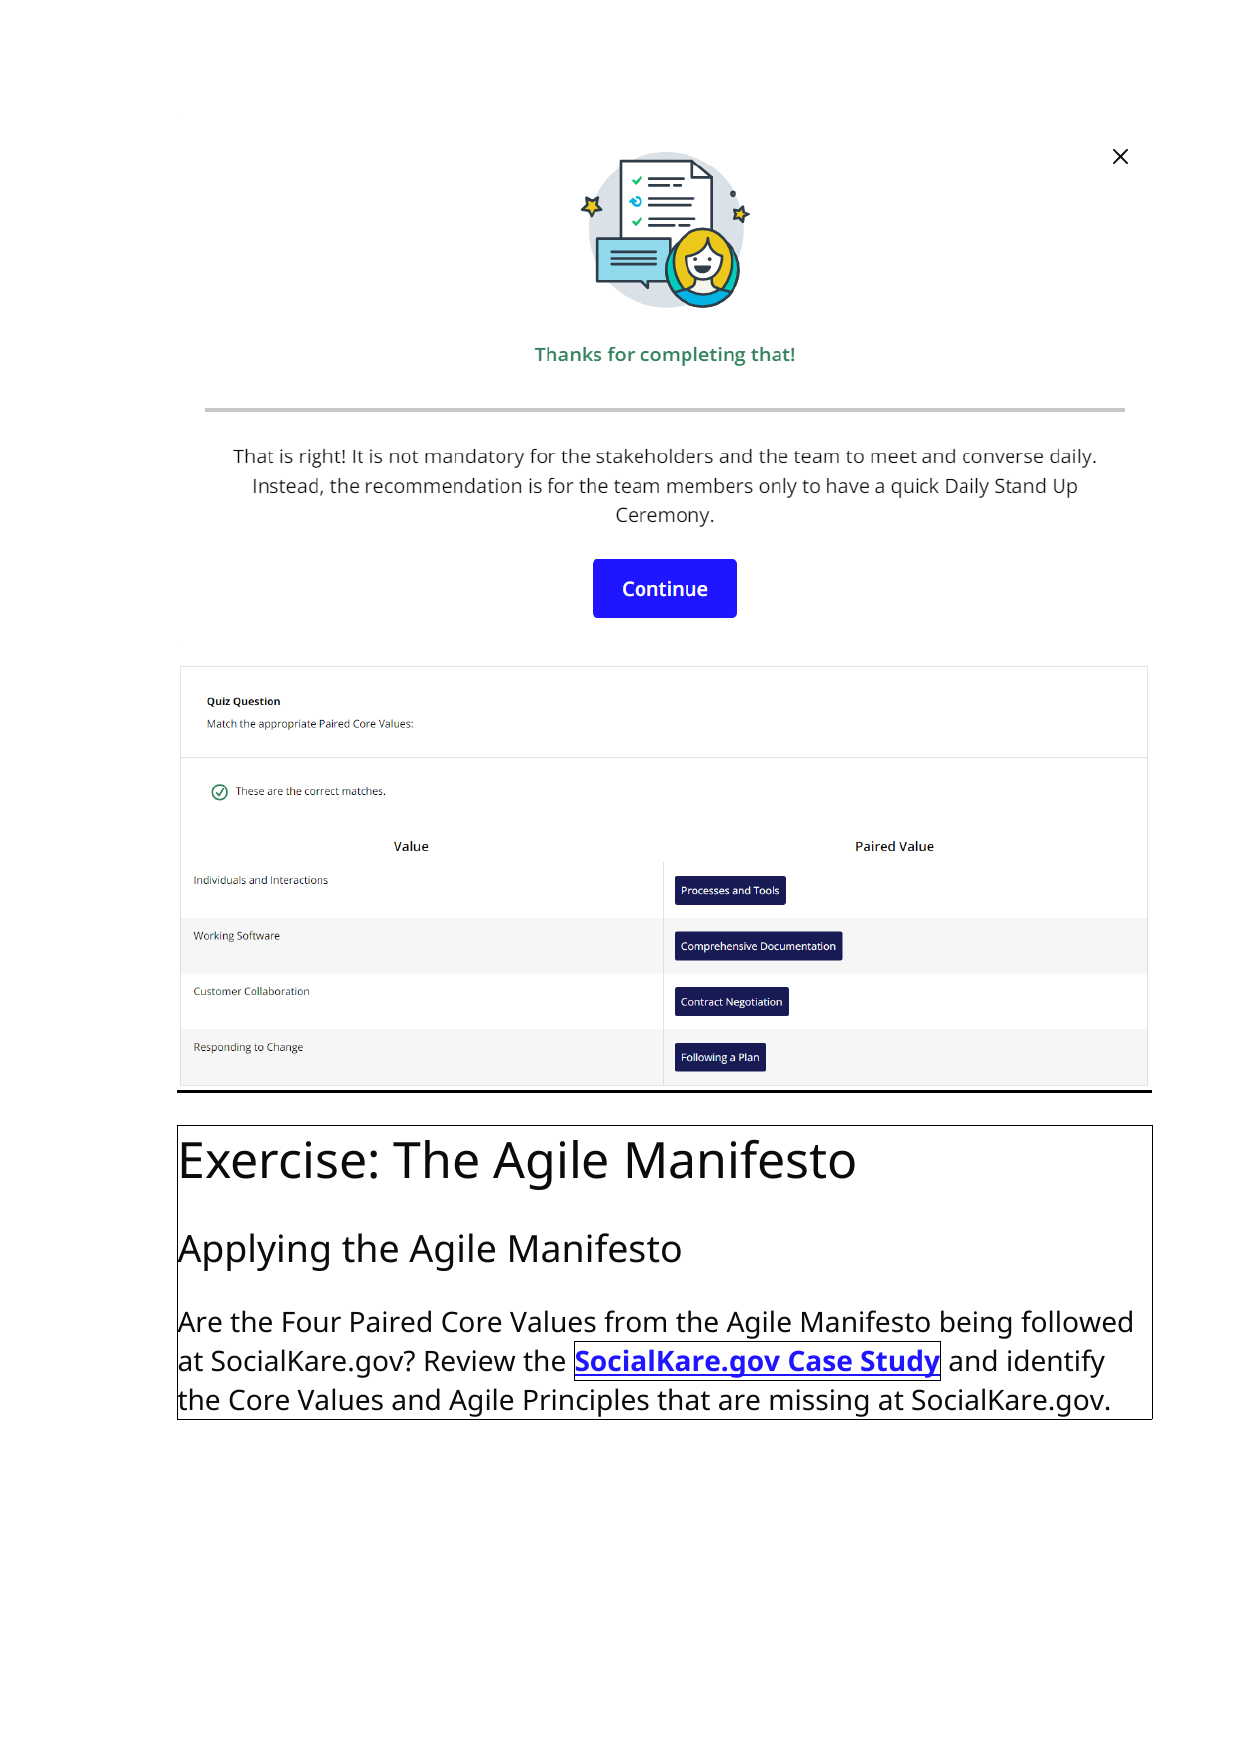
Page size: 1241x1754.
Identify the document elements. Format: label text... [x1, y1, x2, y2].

picture [177, 118, 1151, 645]
text Are the Four Paired Core Values from the Agile Manifesto being followed at SocialKare.gov? Review the SocialKare.gov Case Study and identify the Core Values and Agile Principles that are missing at SocialKare.gov. [178, 1302, 1152, 1419]
subtitle Exercise: The Agile Manifesto [178, 1126, 1152, 1193]
picture [177, 663, 1151, 1089]
subtitle Applying the Agile Manifesto [178, 1222, 1152, 1274]
